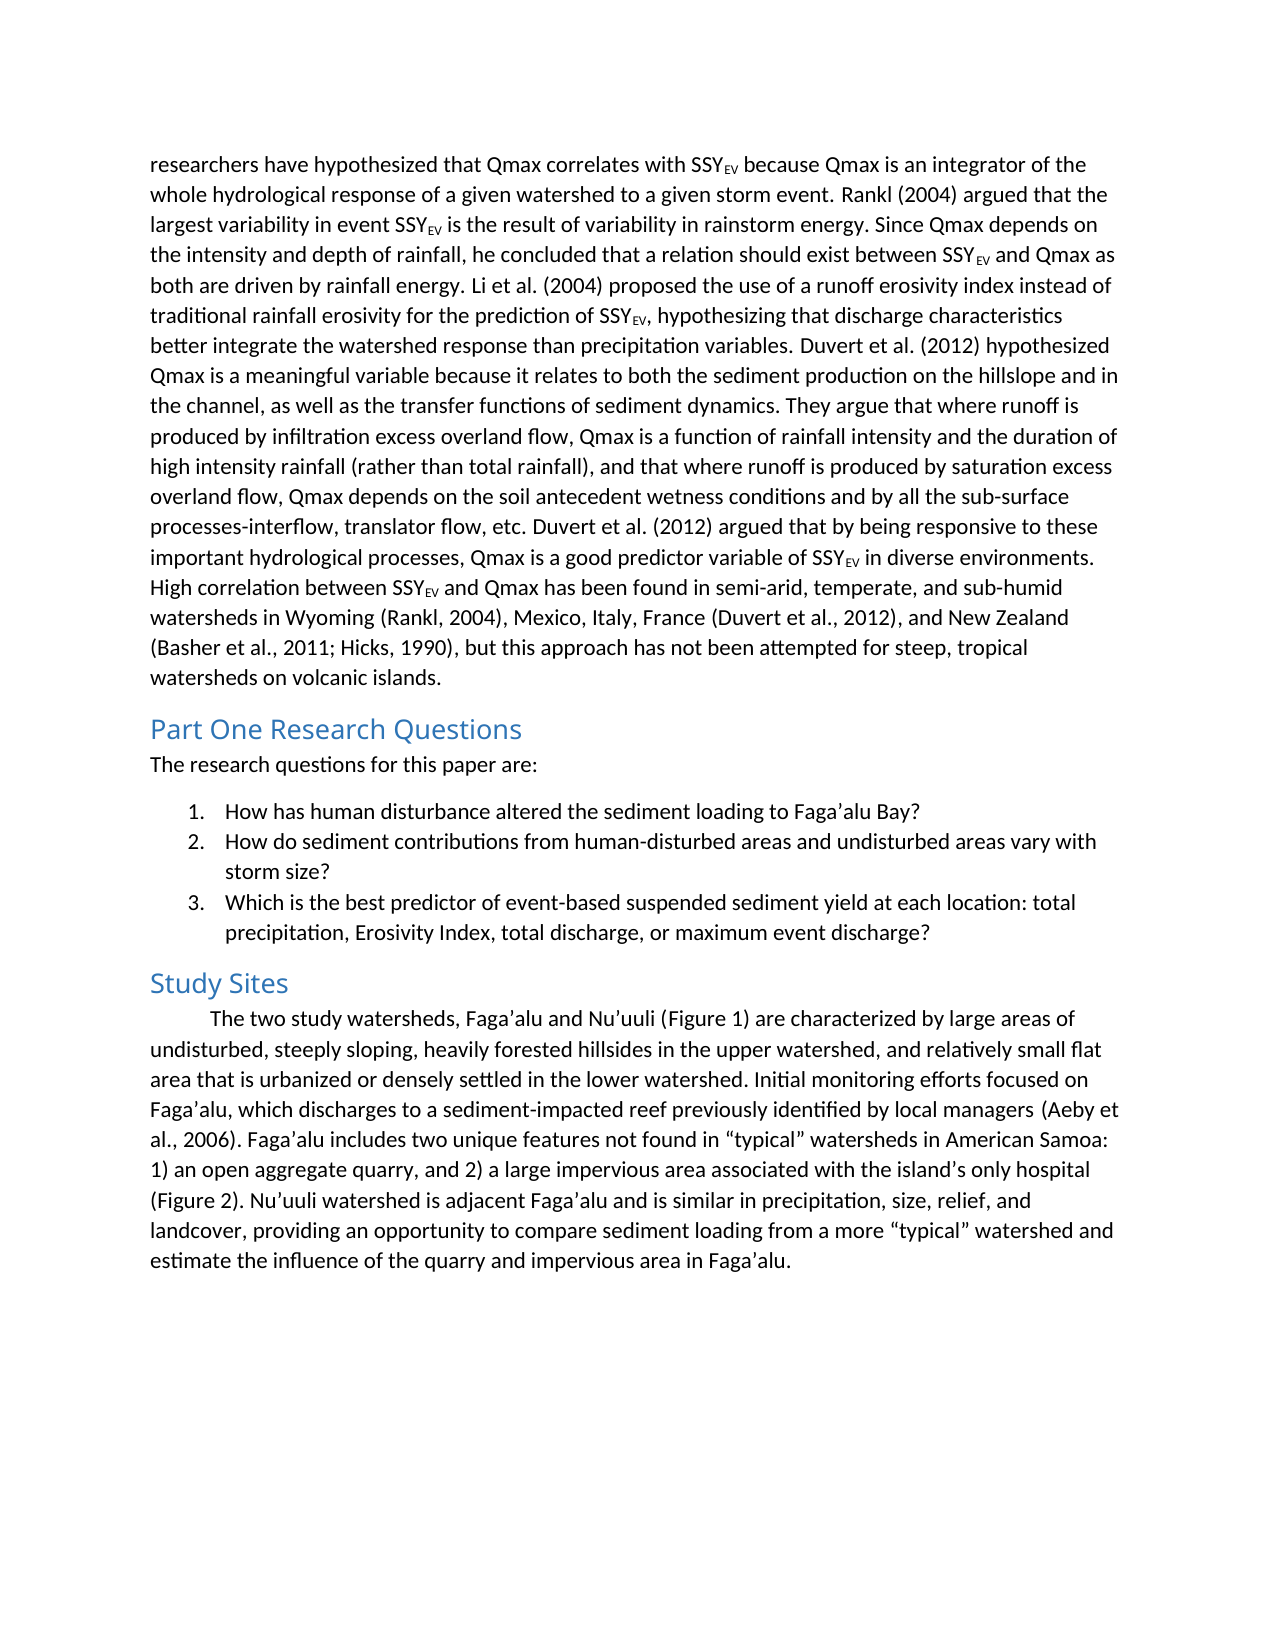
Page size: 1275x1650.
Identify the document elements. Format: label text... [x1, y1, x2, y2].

text The two study watersheds, Faga’alu and Nu’uuli (Figure 1) are characterized by large areas of undisturbed, steeply sloping, heavily forested hillsides in the upper watershed, and relatively small flat area that is urbanized or densely settled in the lower watershed. Initial monitoring efforts focused on Faga’alu, which discharges to a sediment-impacted reef previously identified by local managers (Aeby et al., 2006). Faga’alu includes two unique features not found in “typical” watersheds in American Samoa: 1) an open aggregate quarry, and 2) a large impervious area associated with the island’s only hospital (Figure 2). Nu’uuli watershed is adjacent Faga’alu and is similar in precipitation, size, relief, and landcover, providing an opportunity to compare sediment loading from a more “typical” watershed and estimate the influence of the quarry and impervious area in Faga’alu. [150, 1004, 1125, 1274]
subtitle Study Sites [150, 965, 1125, 1002]
list How has human disturbance altered the sediment loading to Faga’alu Bay? [187, 797, 1125, 825]
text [150, 150, 1125, 692]
text The research questions for this paper are: [150, 750, 1125, 778]
subtitle Part One Research Questions [150, 710, 1125, 747]
list Which is the best predictor of event-based suspended sediment yield at each location: total precipitation, Erosivity Index, total discharge, or maximum event discharge? [187, 888, 1125, 946]
list How do sediment contributions from human-disturbed areas and undisturbed areas vary with storm size? [187, 827, 1125, 886]
